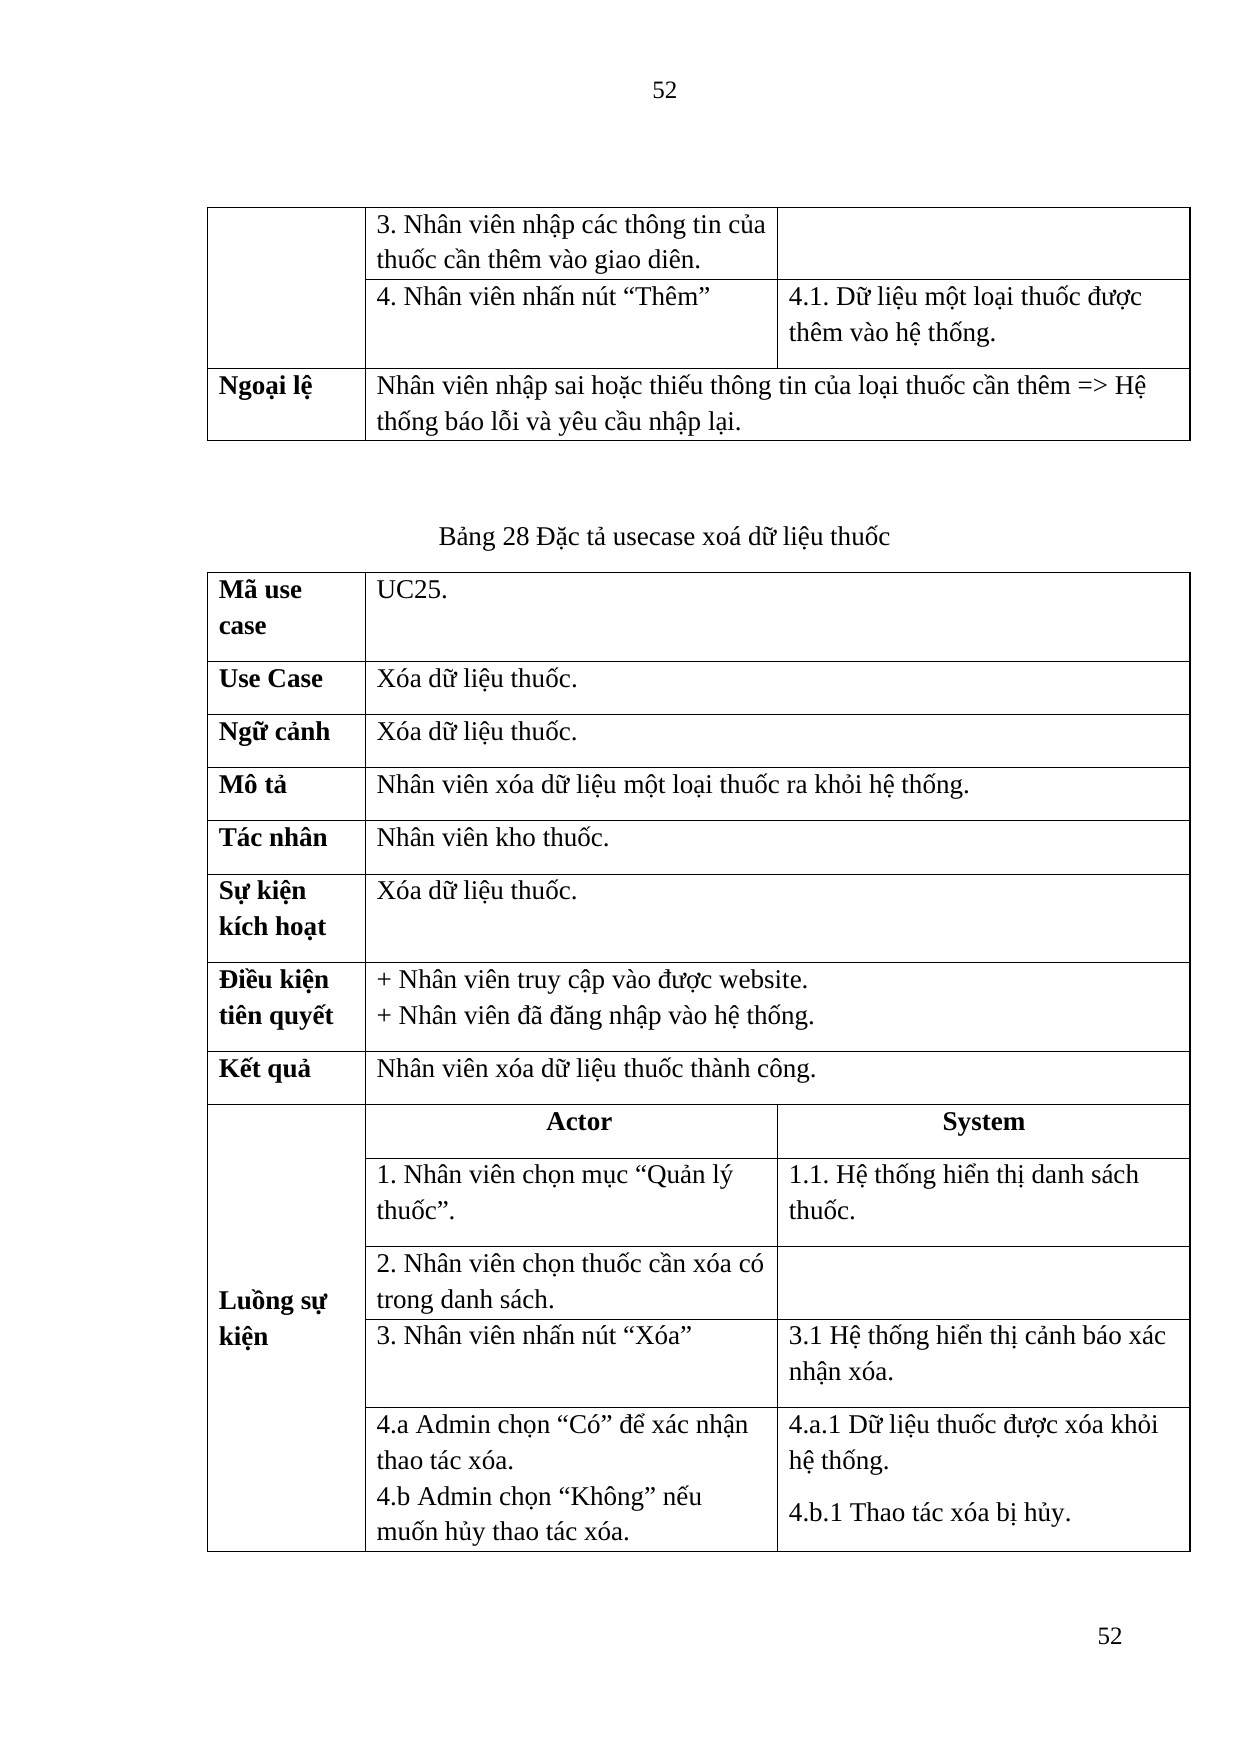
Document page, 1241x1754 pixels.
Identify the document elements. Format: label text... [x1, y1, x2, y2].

table_cell Kết quả [208, 1052, 365, 1104]
table_cell Ngữ cảnh [208, 715, 365, 767]
table_cell 4. Nhân viên nhấn nút “Thêm” [366, 280, 777, 368]
table_cell Tác nhân [208, 821, 365, 873]
table_cell [778, 208, 1189, 279]
table_cell Xóa dữ liệu thuốc. [366, 715, 1189, 767]
table_cell Nhân viên nhập sai hoặc thiếu thông tin của loại thuốc cần thêm => Hệ thống báo lỗi và yêu cầu nhập lại. [366, 369, 1189, 440]
table_cell Luồng sự kiện [208, 1105, 365, 1551]
table_cell 1. Nhân viên chọn mục “Quản lý thuốc”. [366, 1159, 777, 1246]
table_cell Sự kiện kích hoạt [208, 875, 365, 962]
table_cell System [778, 1105, 1189, 1157]
table_cell Ngoại lệ [208, 369, 365, 440]
table_header UC25. [366, 573, 1189, 661]
table_cell 4.a Admin chọn “Có” để xác nhận thao tác xóa. 4.b Admin chọn “Không” nếu muốn hủy thao tác xóa. [366, 1408, 777, 1551]
table_cell + Nhân viên truy cập vào được website. + Nhân viên đã đăng nhập vào hệ thống. [366, 963, 1189, 1051]
table_cell [778, 1247, 1189, 1318]
table_cell 3. Nhân viên nhấn nút “Xóa” [366, 1320, 777, 1407]
table_cell 3.1 Hệ thống hiển thị cảnh báo xác nhận xóa. [778, 1320, 1189, 1407]
table_cell 3. Nhân viên nhập các thông tin của thuốc cần thêm vào giao diên. [366, 208, 777, 279]
text Bảng 28 Đặc tả usecase xoá dữ liệu thuốc [207, 520, 1122, 551]
table_cell 1.1. Hệ thống hiển thị danh sách thuốc. [778, 1159, 1189, 1246]
table_cell Nhân viên xóa dữ liệu một loại thuốc ra khỏi hệ thống. [366, 768, 1189, 820]
table_cell 4.a.1 Dữ liệu thuốc được xóa khỏi hệ thống. 4.b.1 Thao tác xóa bị hủy. [778, 1408, 1189, 1551]
table_header Mã use case [208, 573, 365, 661]
table_cell 4.1. Dữ liệu một loại thuốc được thêm vào hệ thống. [778, 280, 1189, 368]
table_cell Nhân viên xóa dữ liệu thuốc thành công. [366, 1052, 1189, 1104]
table_cell Điều kiện tiên quyết [208, 963, 365, 1051]
table_cell Nhân viên kho thuốc. [366, 821, 1189, 873]
table_cell Actor [366, 1105, 777, 1157]
table_cell Use Case [208, 662, 365, 714]
table_cell 2. Nhân viên chọn thuốc cần xóa có trong danh sách. [366, 1247, 777, 1318]
table_cell Xóa dữ liệu thuốc. [366, 875, 1189, 962]
table_cell Mô tả [208, 768, 365, 820]
table_cell Xóa dữ liệu thuốc. [366, 662, 1189, 714]
